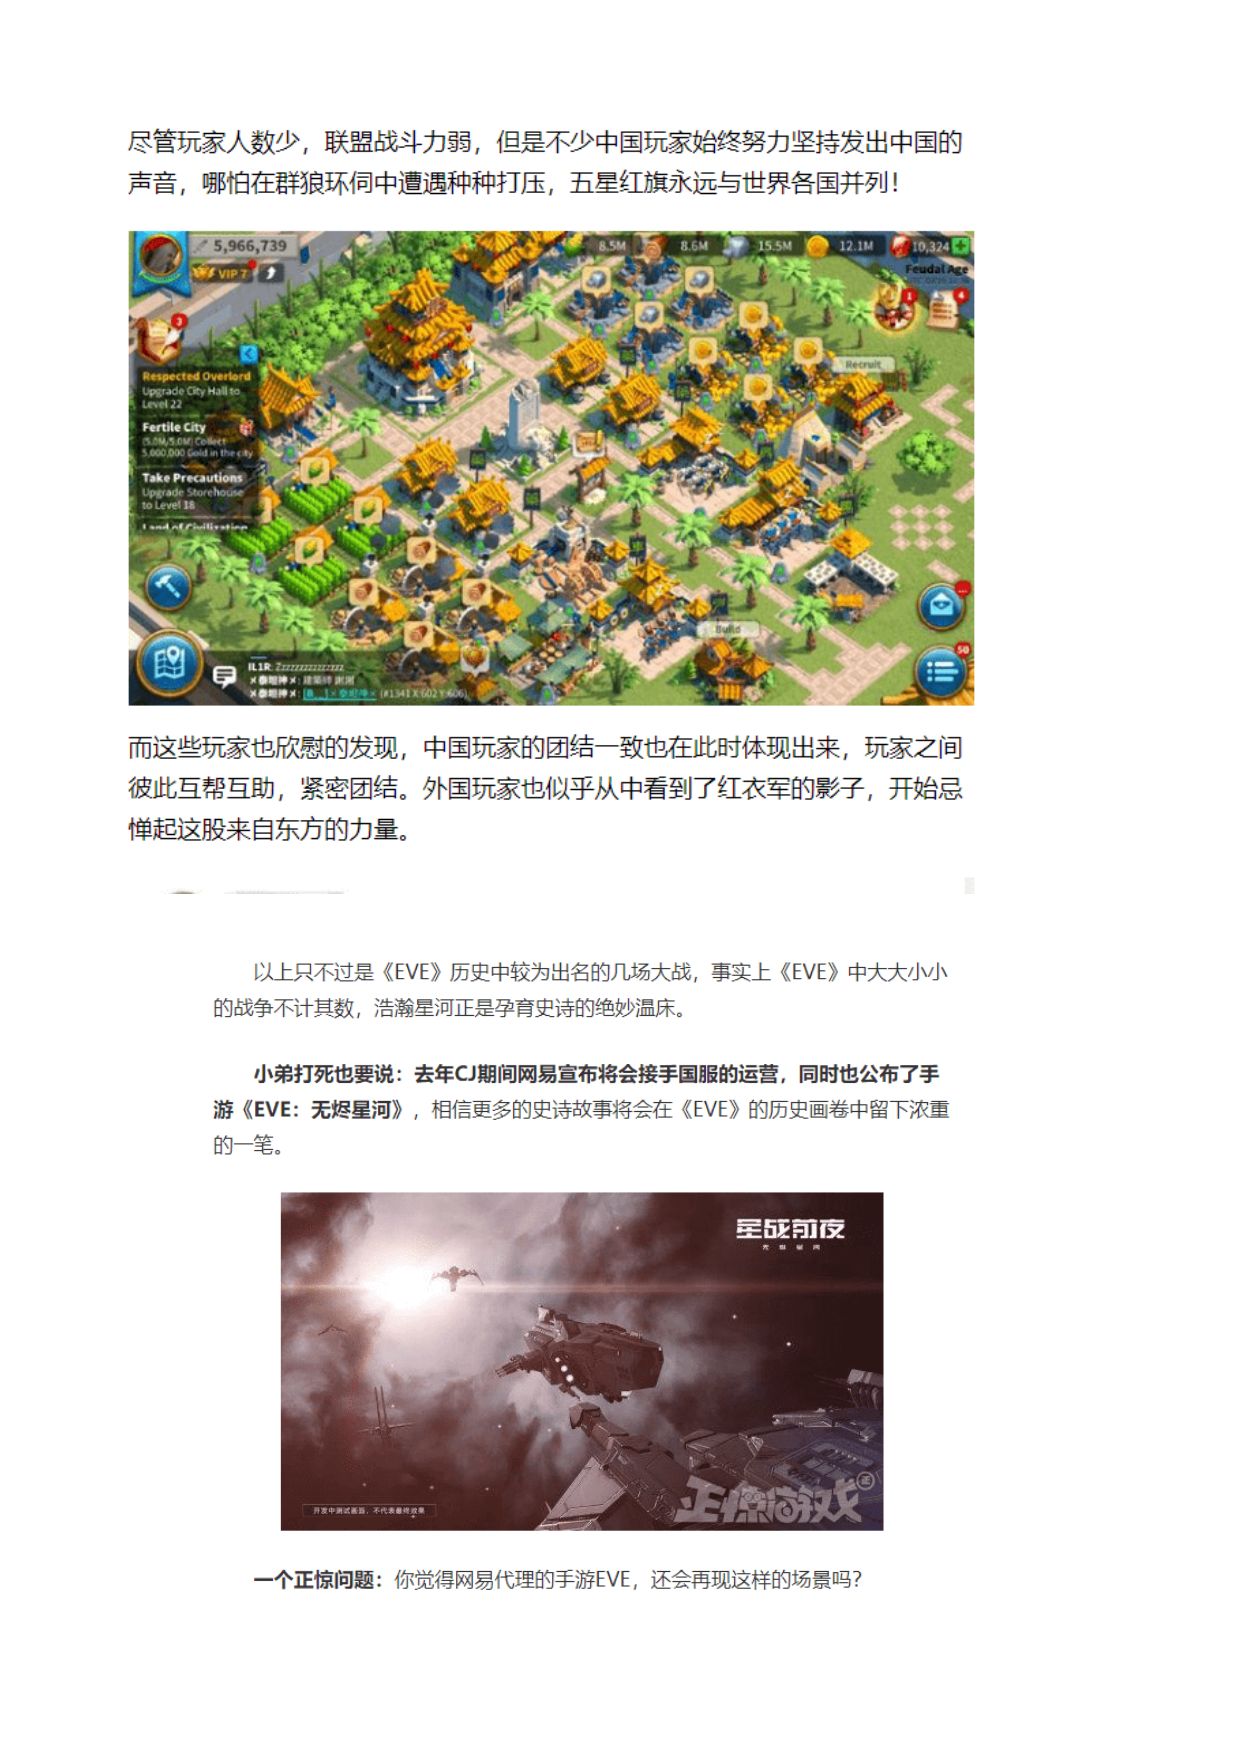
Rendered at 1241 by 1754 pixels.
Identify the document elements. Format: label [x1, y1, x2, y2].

picture [118, 929, 984, 1619]
picture [118, 118, 984, 894]
